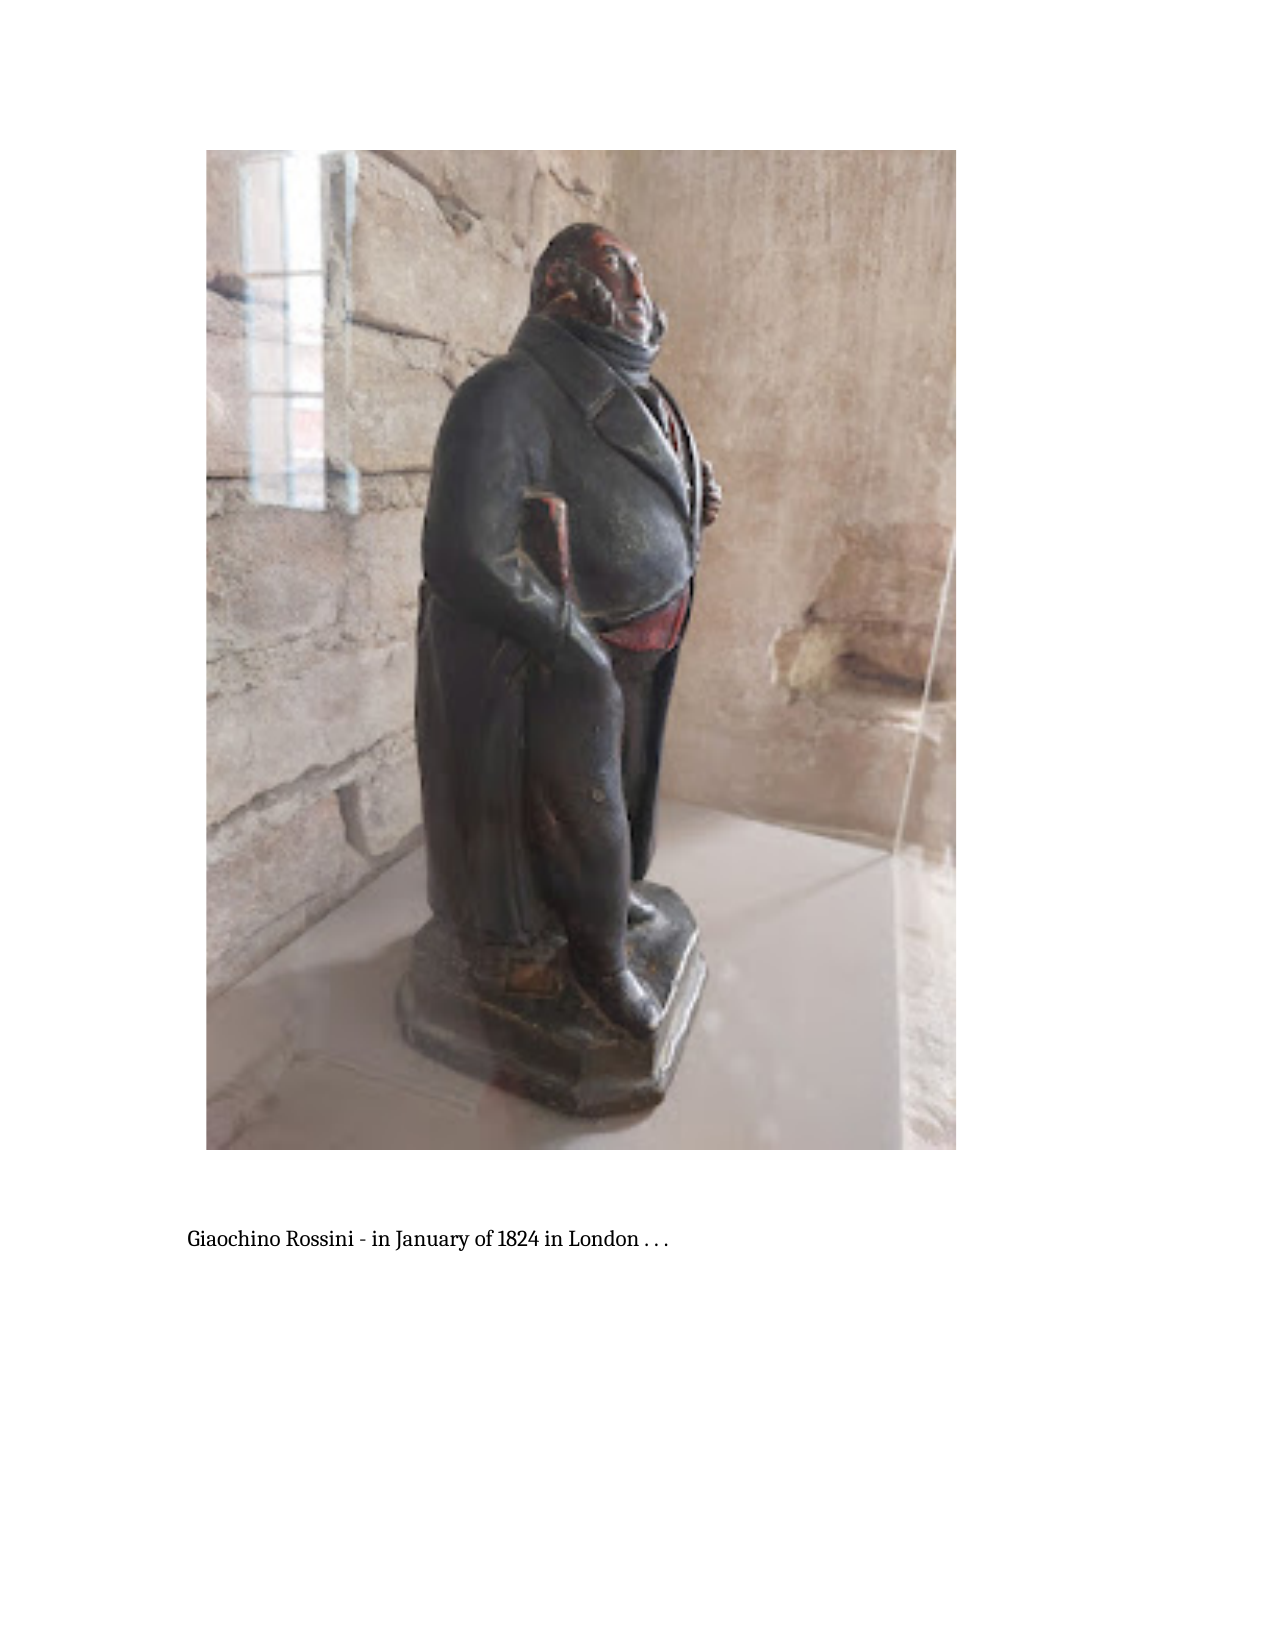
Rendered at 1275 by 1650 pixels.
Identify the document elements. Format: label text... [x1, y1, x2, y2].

picture [206, 150, 957, 1150]
text Giaochino Rossini - in January of 1824 in London . . . [187, 1226, 1087, 1252]
